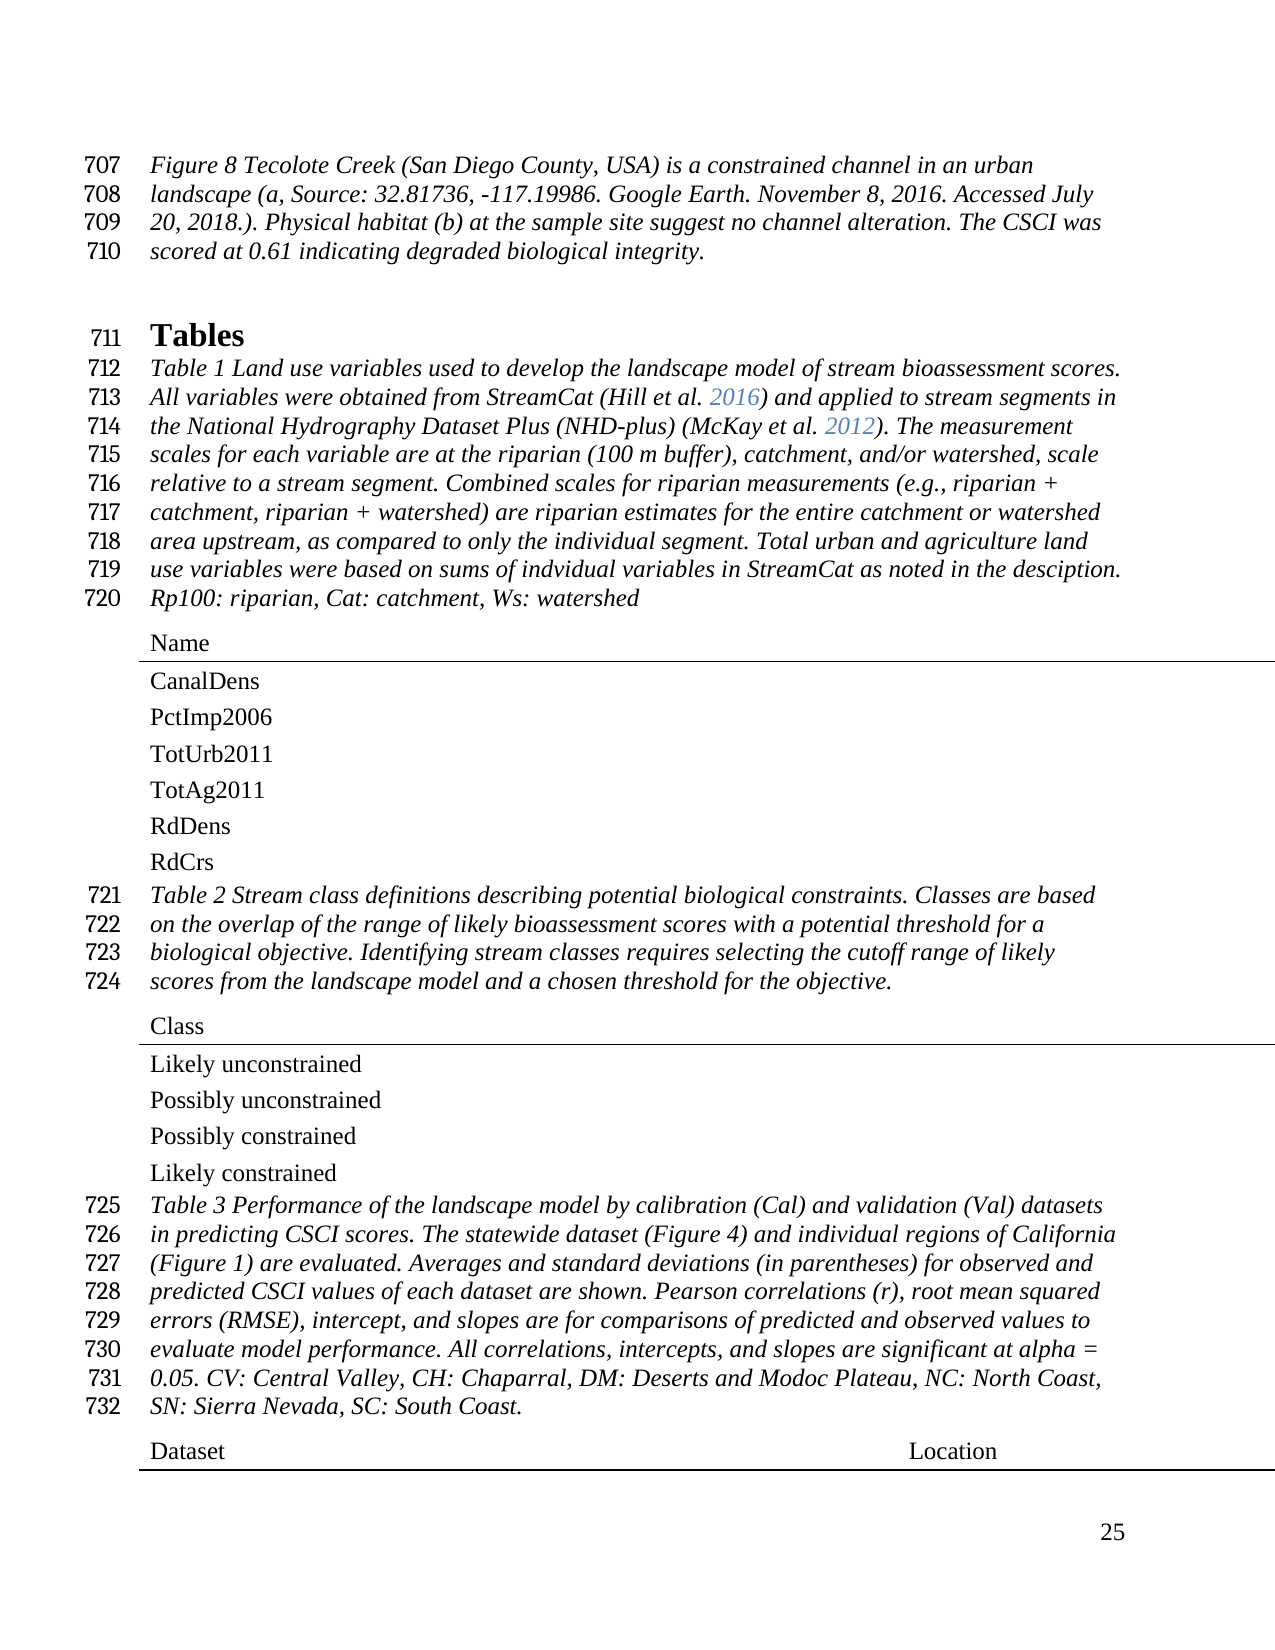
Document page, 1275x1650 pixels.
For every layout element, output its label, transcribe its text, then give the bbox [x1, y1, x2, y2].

table_header Location [897, 1433, 1275, 1469]
subtitle Tables [150, 315, 1125, 353]
table_header Name [139, 625, 1275, 661]
table_cell Possibly unconstrained [139, 1081, 1275, 1118]
text Table 2 Stream class definitions describing potential biological constraints. Classes are based on the overlap of the range of likely bioassessment scores with a potential threshold for a biological objective. Identifying stream classes requires selecting the cutoff range of likely scores from the landscape model and a chosen threshold for the objective. [150, 880, 1125, 995]
table_cell RdDens [139, 808, 1275, 844]
table_cell RdCrs [139, 844, 1275, 880]
text Table 1 Land use variables used to develop the landscape model of stream bioassessment scores. All variables were obtained from StreamCat (Hill et al. 2016) and applied to stream segments in the National Hydrography Dataset Plus (NHD-plus) (McKay et al. 2012). The measurement scales for each variable are at the riparian (100 m buffer), catchment, and/or watershed, scale relative to a stream segment. Combined scales for riparian measurements (e.g., riparian + catchment, riparian + watershed) are riparian estimates for the entire catchment or watershed area upstream, as compared to only the individual segment. Total urban and agriculture land use variables were based on sums of indvidual variables in StreamCat as noted in the desciption. Rp100: riparian, Cat: catchment, Ws: watershed [150, 353, 1125, 612]
text Figure 8 Tecolote Creek (San Diego County, USA) is a constrained channel in an urban landscape (a, Source: 32.81736, -117.19986. Google Earth. November 8, 2016. Accessed July 20, 2018.). Physical habitat (b) at the sample site suggest no channel alteration. The CSCI was scored at 0.61 indicating degraded biological integrity. [150, 150, 1125, 265]
table_cell TotAg2011 [139, 771, 1275, 807]
table_header Dataset [139, 1433, 897, 1469]
table_cell TotUrb2011 [139, 735, 1275, 771]
table_cell Possibly constrained [139, 1118, 1275, 1154]
table_header Class [139, 1008, 1275, 1044]
text Table 3 Performance of the landscape model by calibration (Cal) and validation (Val) datasets in predicting CSCI scores. The statewide dataset (Figure 4) and individual regions of California (Figure 1) are evaluated. Averages and standard deviations (in parentheses) for observed and predicted CSCI values of each dataset are shown. Pearson correlations (r), root mean squared errors (RMSE), intercept, and slopes are for comparisons of predicted and observed values to evaluate model performance. All correlations, intercepts, and slopes are significant at alpha = 0.05. CV: Central Valley, CH: Chaparral, DM: Deserts and Modoc Plateau, NC: North Coast, SN: Sierra Nevada, SC: South Coast. [150, 1190, 1125, 1420]
table_cell Likely constrained [139, 1154, 1275, 1190]
table_cell PctImp2006 [139, 699, 1275, 735]
table_cell Likely unconstrained [139, 1045, 1275, 1081]
table_cell CanalDens [139, 662, 1275, 699]
